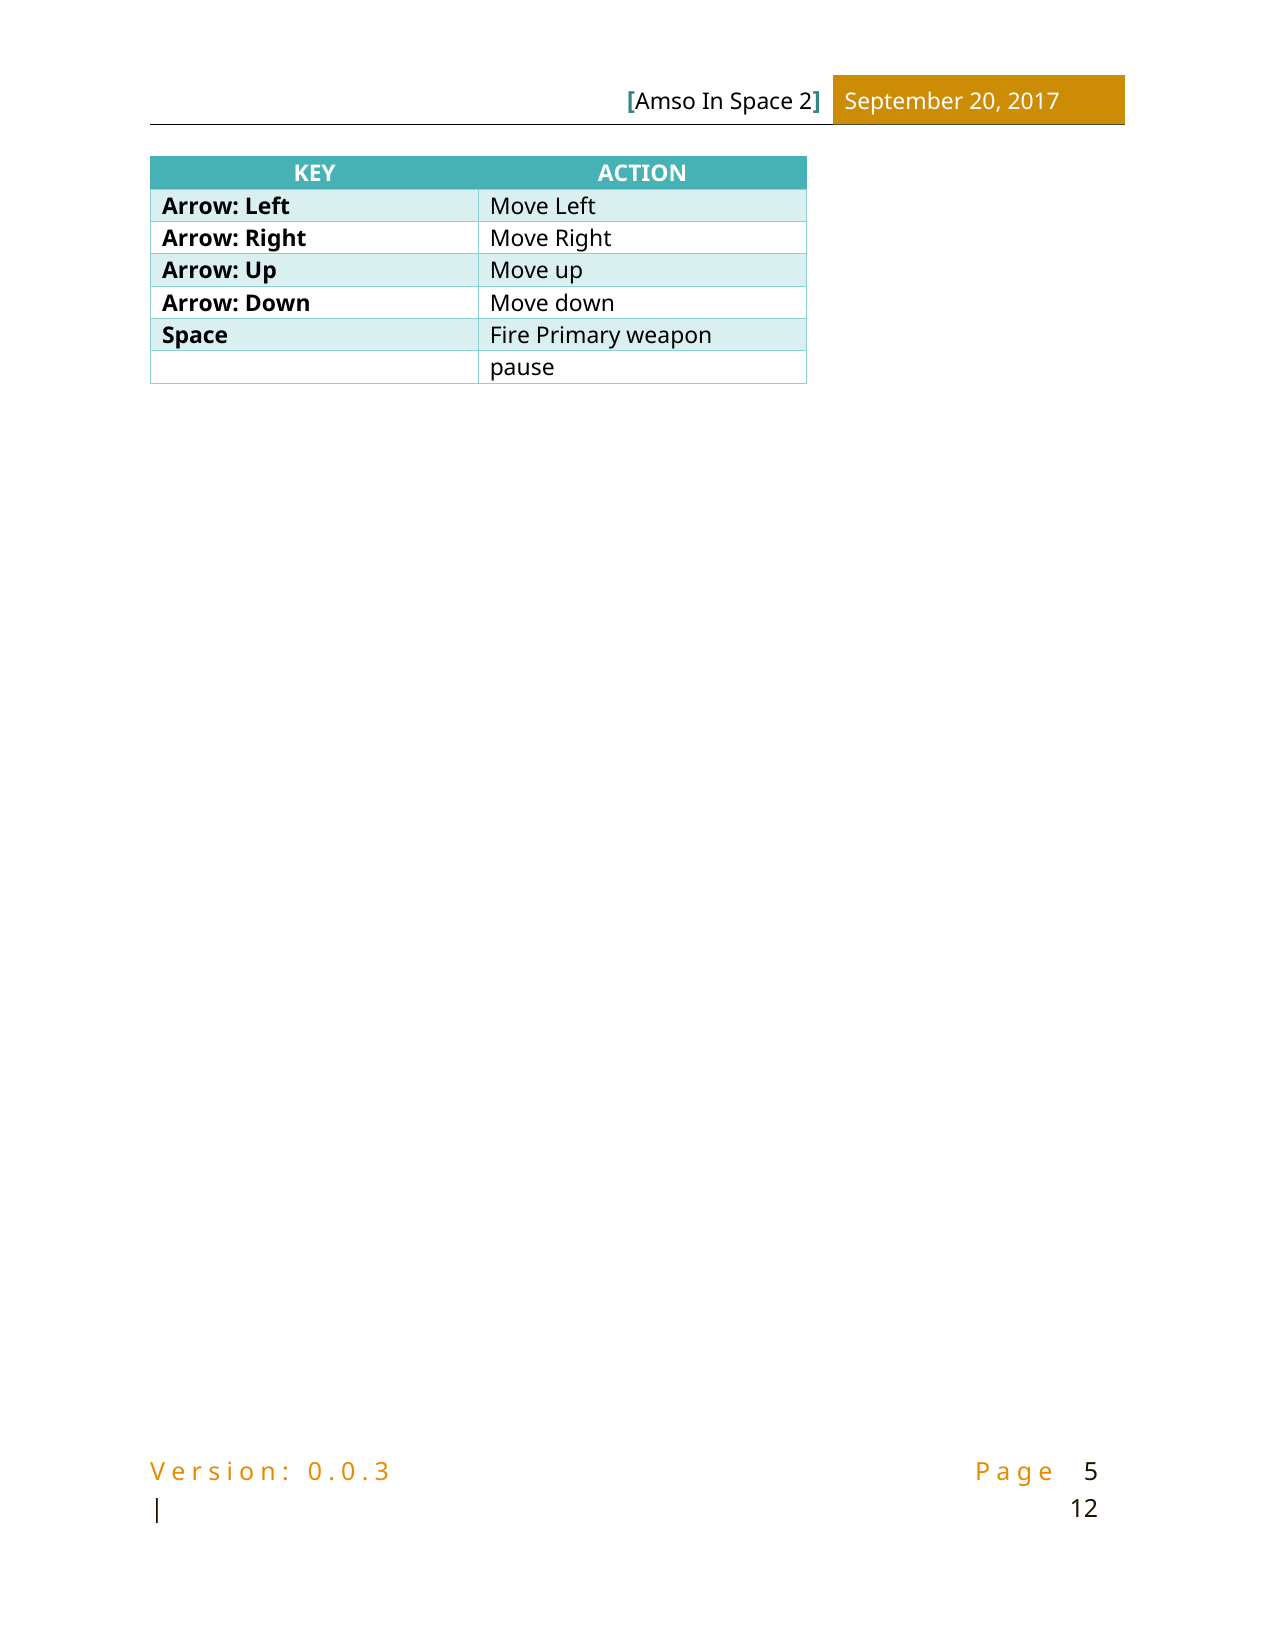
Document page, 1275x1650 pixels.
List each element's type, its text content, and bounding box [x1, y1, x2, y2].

table_cell Space [151, 319, 478, 350]
table_cell Arrow: Left [151, 190, 478, 221]
table_cell Fire Primary weapon [479, 319, 806, 350]
table_cell Arrow: Up [151, 254, 478, 286]
table_cell [151, 351, 478, 382]
table_cell Move Right [479, 222, 806, 253]
table_cell Arrow: Down [151, 287, 478, 318]
table_cell Move up [479, 254, 806, 286]
table_header KEY [151, 158, 478, 189]
table_cell Arrow: Right [151, 222, 478, 253]
table_cell Move down [479, 287, 806, 318]
table_cell pause [479, 351, 806, 382]
table_cell Move Left [479, 190, 806, 221]
table_header ACTION [479, 158, 806, 189]
